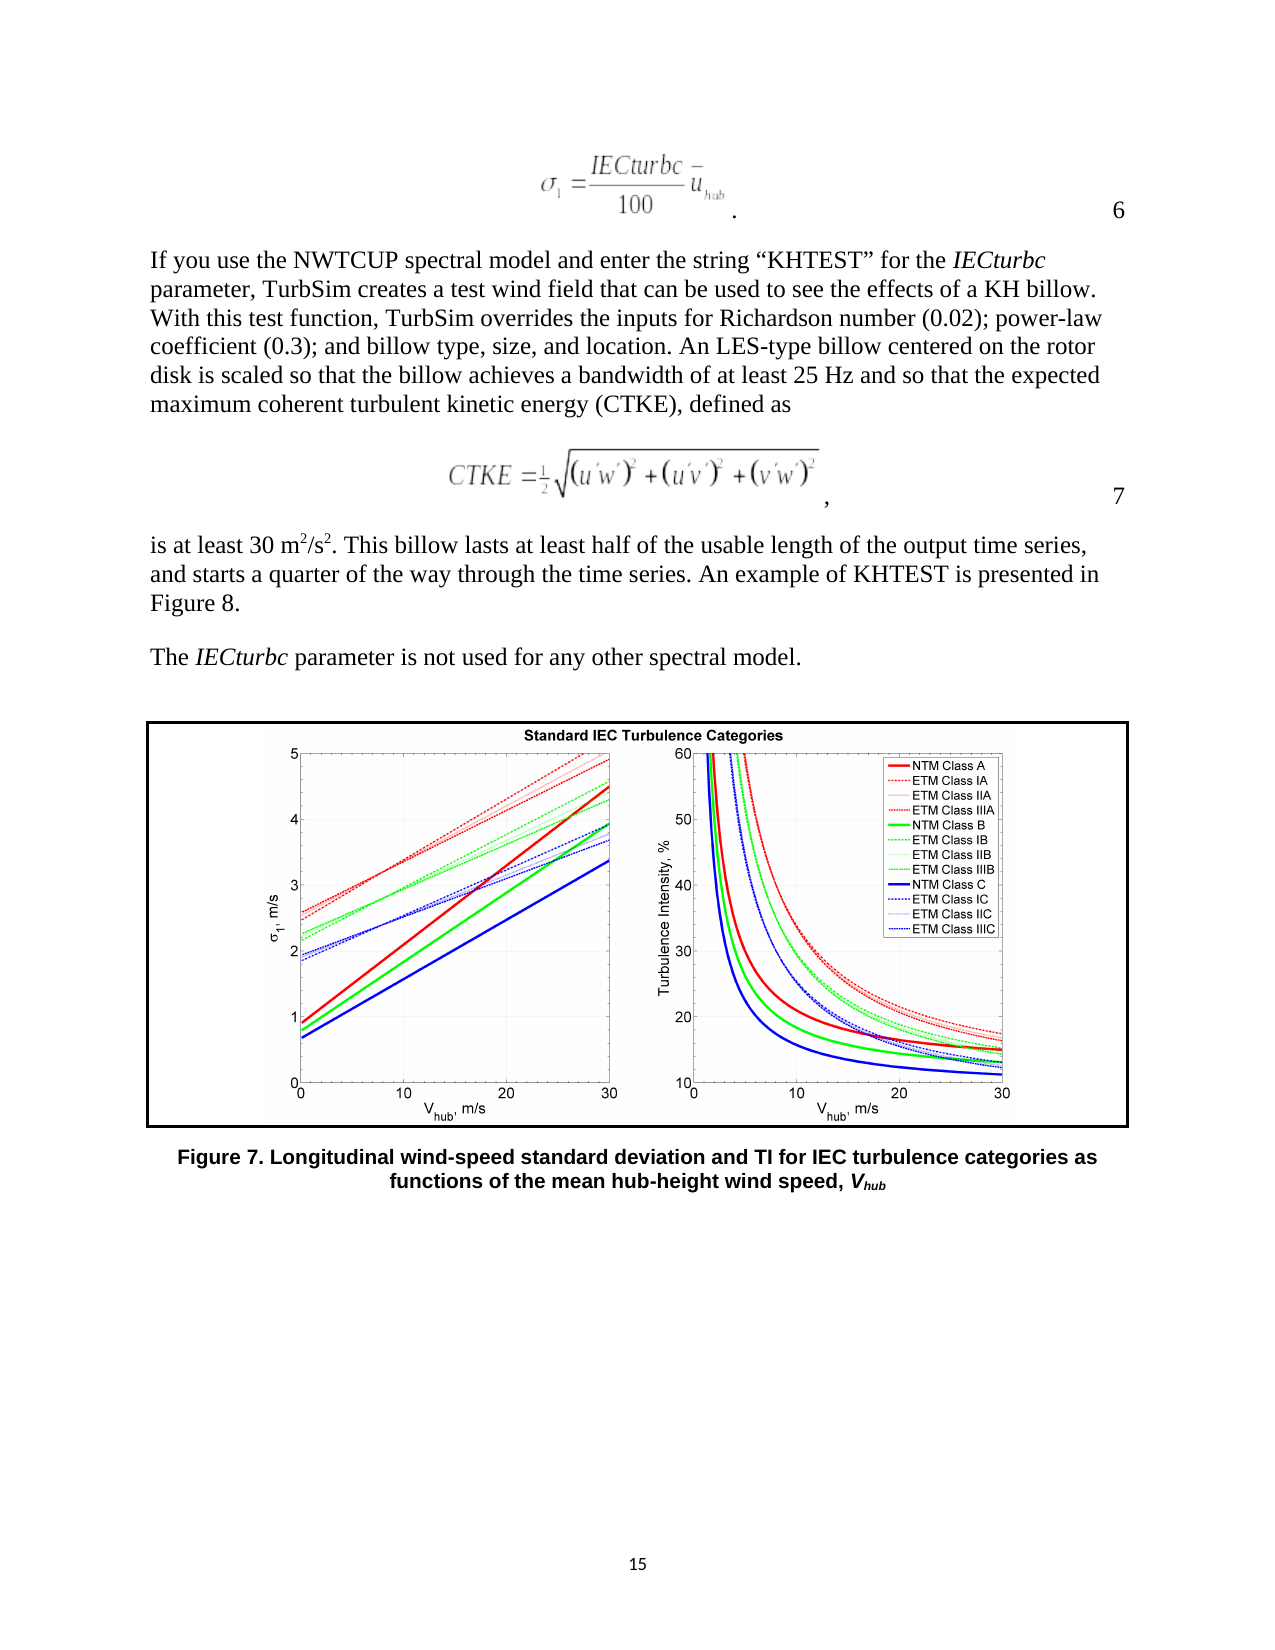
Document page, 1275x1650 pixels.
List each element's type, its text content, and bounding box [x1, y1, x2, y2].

text If you use the NWTCUP spectral model and enter the string “KHTEST” for the IECturbc parameter, TurbSim creates a test wind field that can be used to see the effects of a KH billow. With this test function, TurbSim overrides the inputs for Richardson number (0.02); power-law coefficient (0.3); and billow type, size, and location. An LES-type billow centered on the rotor disk is scaled so that the billow achieves a bandwidth of at least 25 Hz and so that the expected maximum coherent turbulent kinetic energy (CTKE), defined as [150, 245, 1125, 418]
text . (6) [150, 150, 1125, 224]
text The IECturbc parameter is not used for any other spectral model. [150, 642, 1125, 670]
text is at least 30 m2/s2. This billow lasts at least half of the usable length of the output time series, and starts a quarter of the way through the time series. An example of KHTEST is presented in Figure 8. [150, 530, 1125, 617]
text , (7) [150, 443, 1125, 509]
picture [260, 726, 1015, 1123]
